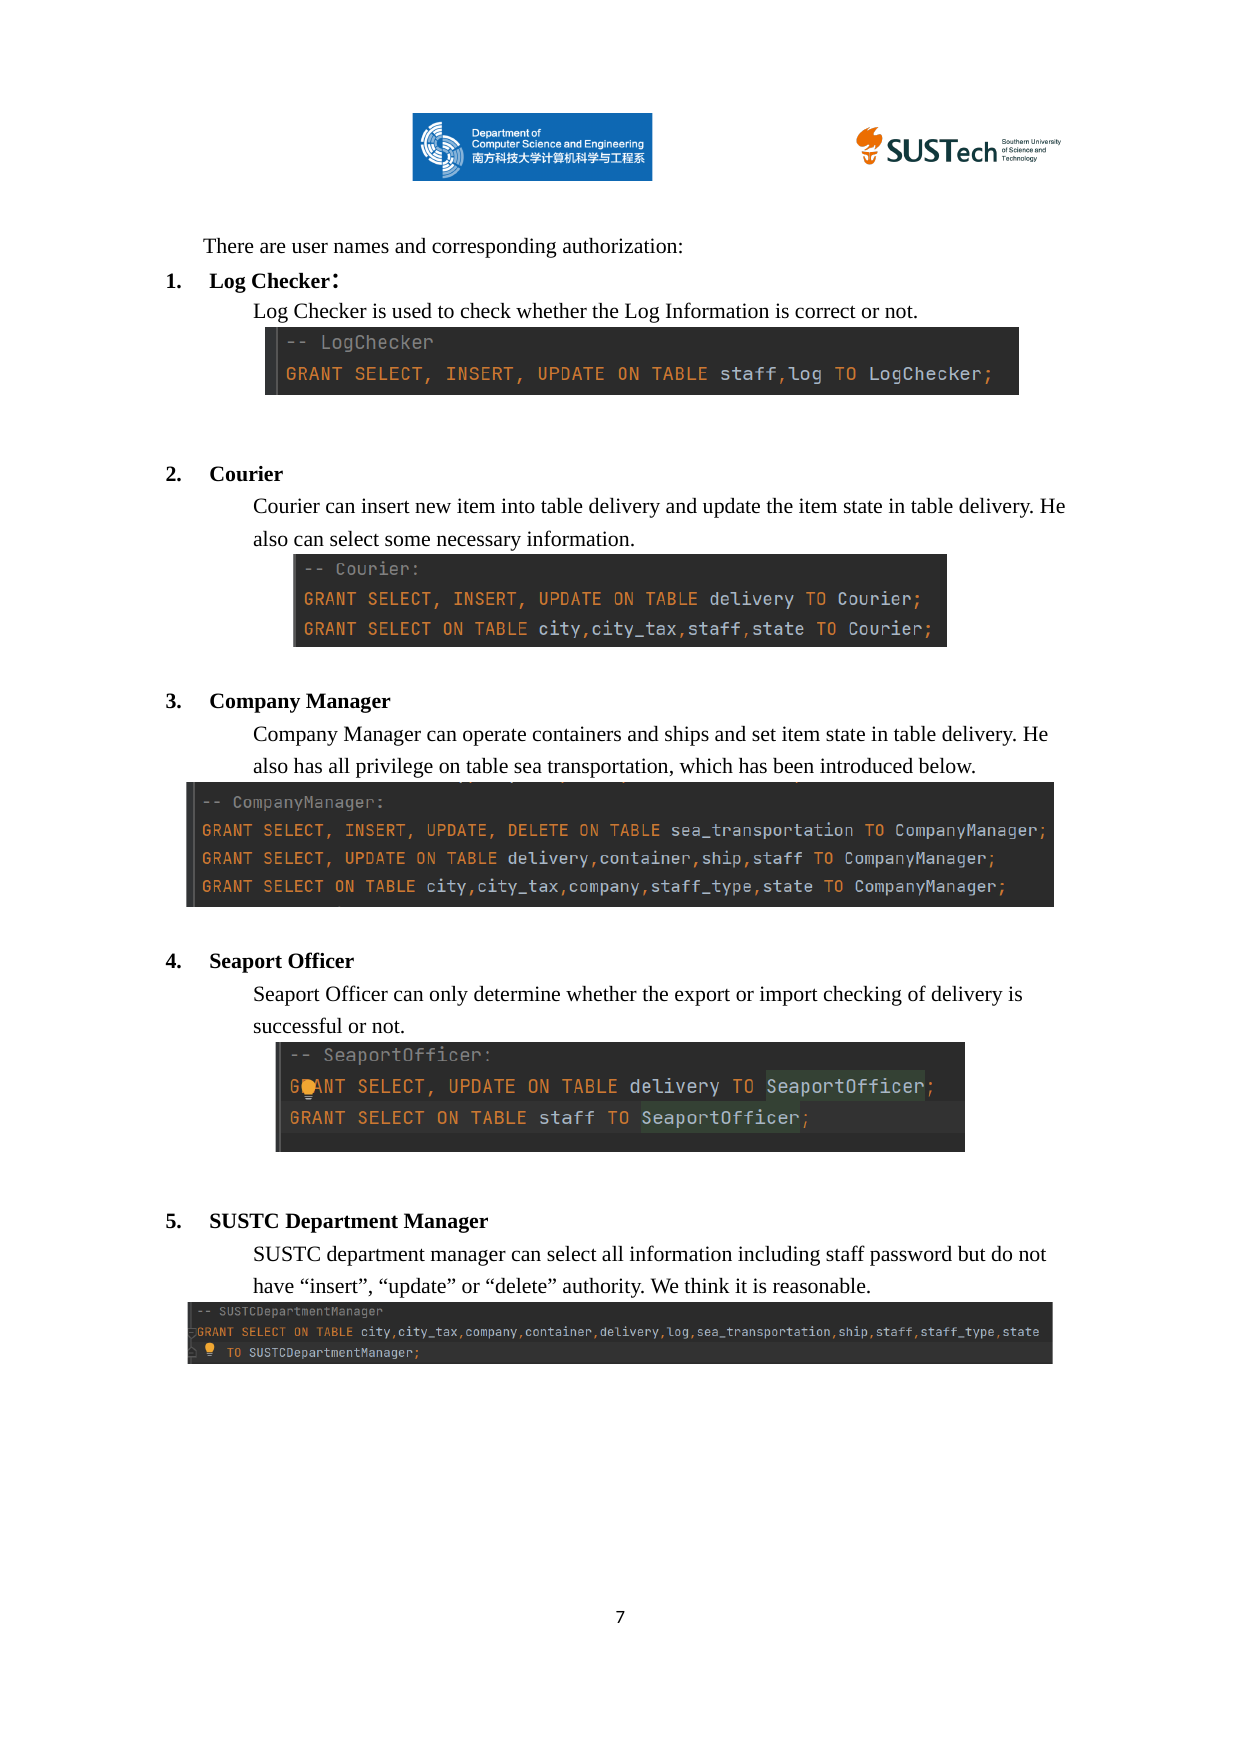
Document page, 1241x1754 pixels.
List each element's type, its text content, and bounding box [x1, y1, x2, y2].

list There are user names and corresponding authorization: [203, 230, 1075, 262]
list Courier can insert new item into table delivery and update the item state in table delivery. He also can select some necessary information. [253, 490, 1075, 555]
list Log Checker is used to check whether the Log Information is correct or not. [253, 295, 1075, 327]
picture [834, 114, 1075, 181]
list Seaport Officer [165, 945, 1075, 977]
picture [293, 554, 947, 647]
list SUSTC department manager can select all information including staff password but do not have “insert”, “update” or “delete” authority. We think it is reasonable. [253, 1237, 1075, 1302]
picture [187, 1302, 1053, 1364]
list Seaport Officer can only determine whether the export or import checking of delivery is successful or not. [253, 977, 1075, 1042]
picture [265, 327, 1019, 395]
list Log Checker： [165, 262, 1075, 295]
list Company Manager can operate containers and ships and set item state in table delivery. He also has all privilege on table sea transportation, which has been introduced below. [253, 717, 1075, 782]
picture [275, 1042, 965, 1152]
picture [186, 782, 1054, 907]
list Courier [165, 457, 1075, 490]
picture [412, 113, 653, 181]
list Company Manager [165, 685, 1075, 717]
list SUSTC Department Manager [165, 1205, 1075, 1237]
